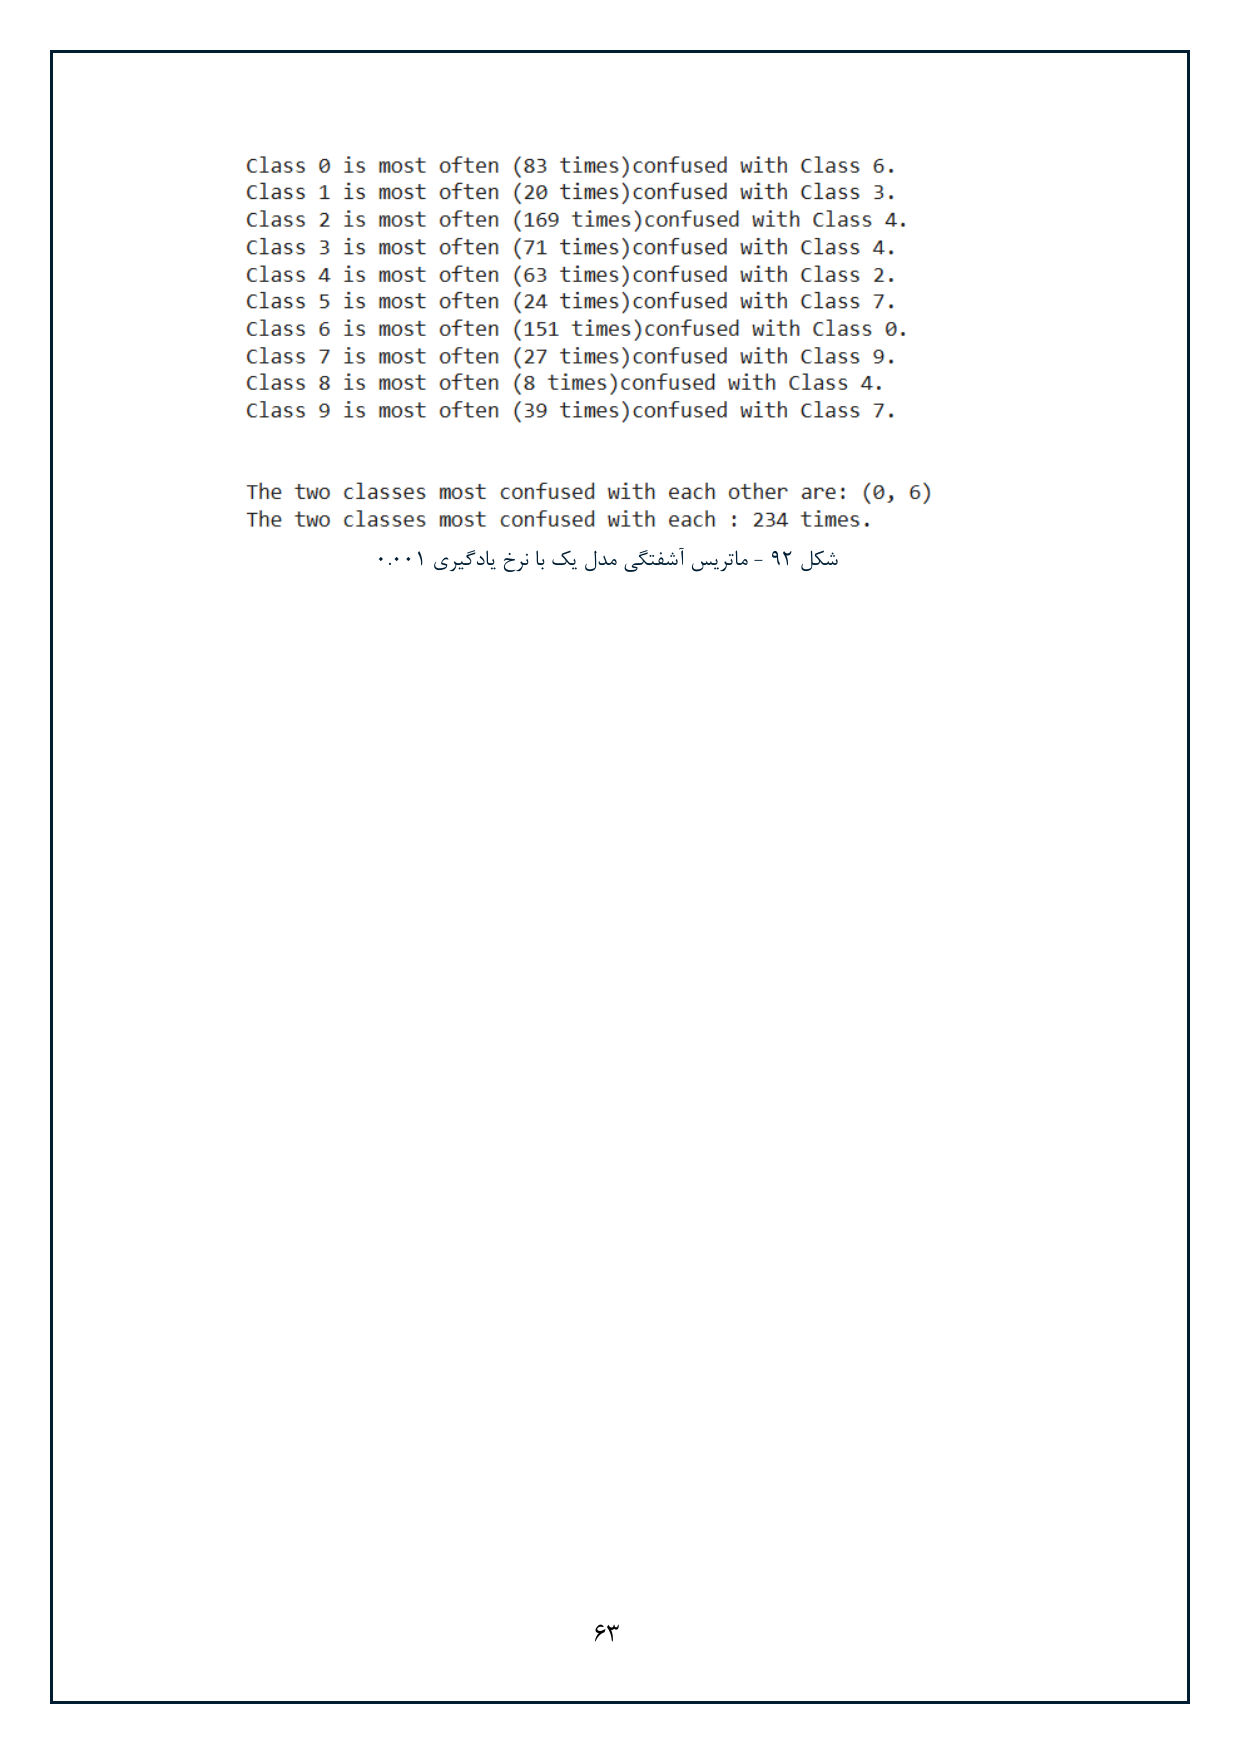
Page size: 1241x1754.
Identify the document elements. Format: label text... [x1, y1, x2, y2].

picture [232, 150, 951, 533]
text شکل 92 - ماتریس آشفتگی مدل یک با نرخ یادگیری 0.001 [150, 549, 1063, 574]
